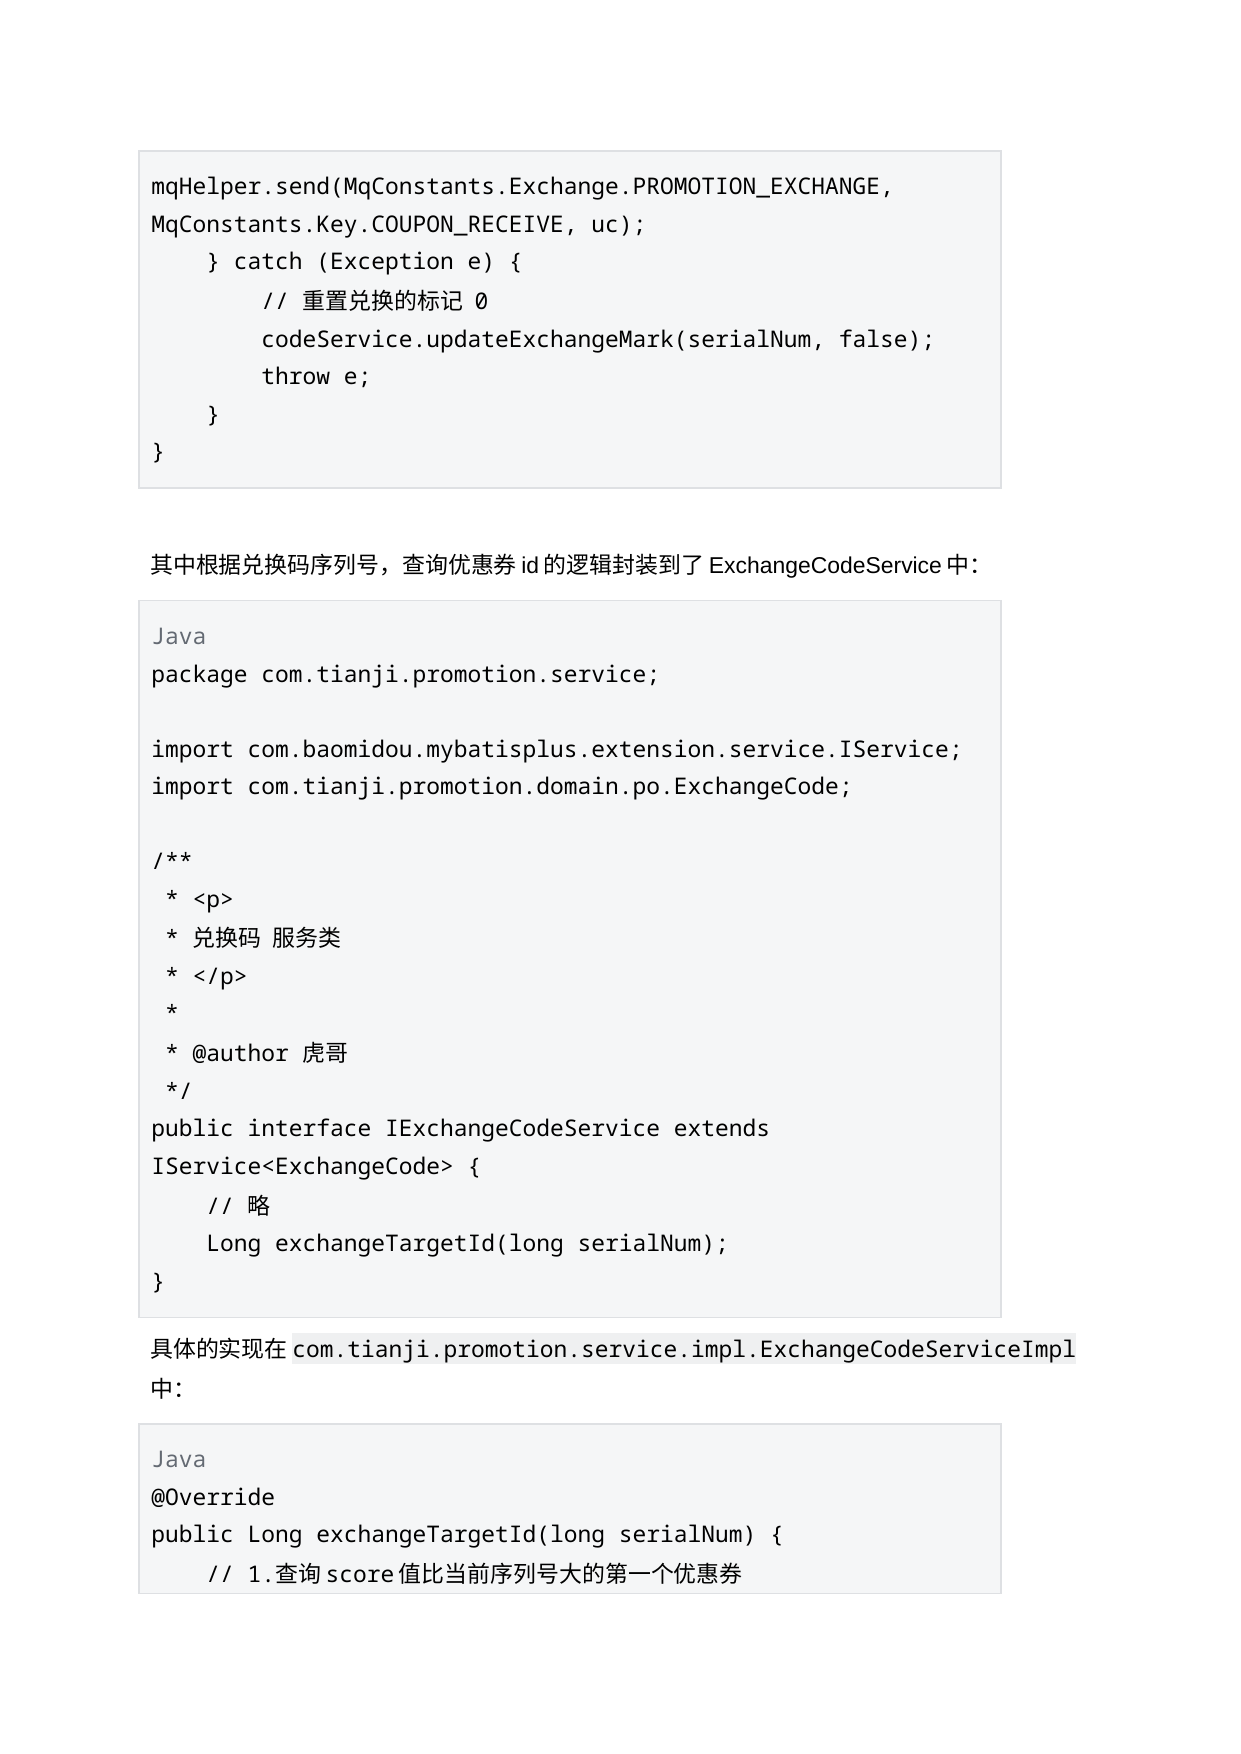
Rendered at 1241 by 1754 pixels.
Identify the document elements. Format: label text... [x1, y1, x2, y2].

text 具体的实现在com.tianji.promotion.service.impl.ExchangeCodeServiceImpl中： [150, 1331, 1090, 1404]
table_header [140, 1425, 1000, 1593]
text 其中根据兑换码序列号，查询优惠券id的逻辑封装到了ExchangeCodeService中： [150, 547, 1090, 581]
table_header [140, 152, 1000, 487]
table_header Java package com.tianji.promotion.service; import com.baomidou.mybatisplus.extension.service.IService; import com.tianji.promotion.domain.po.ExchangeCode; /** * <p> * 兑换码 服务类 * </p> * * @author 虎哥 */ public interface IExchangeCodeService extends IService<ExchangeCode> { // 略 Long exchangeTargetId(long serialNum); } [140, 601, 1000, 1317]
